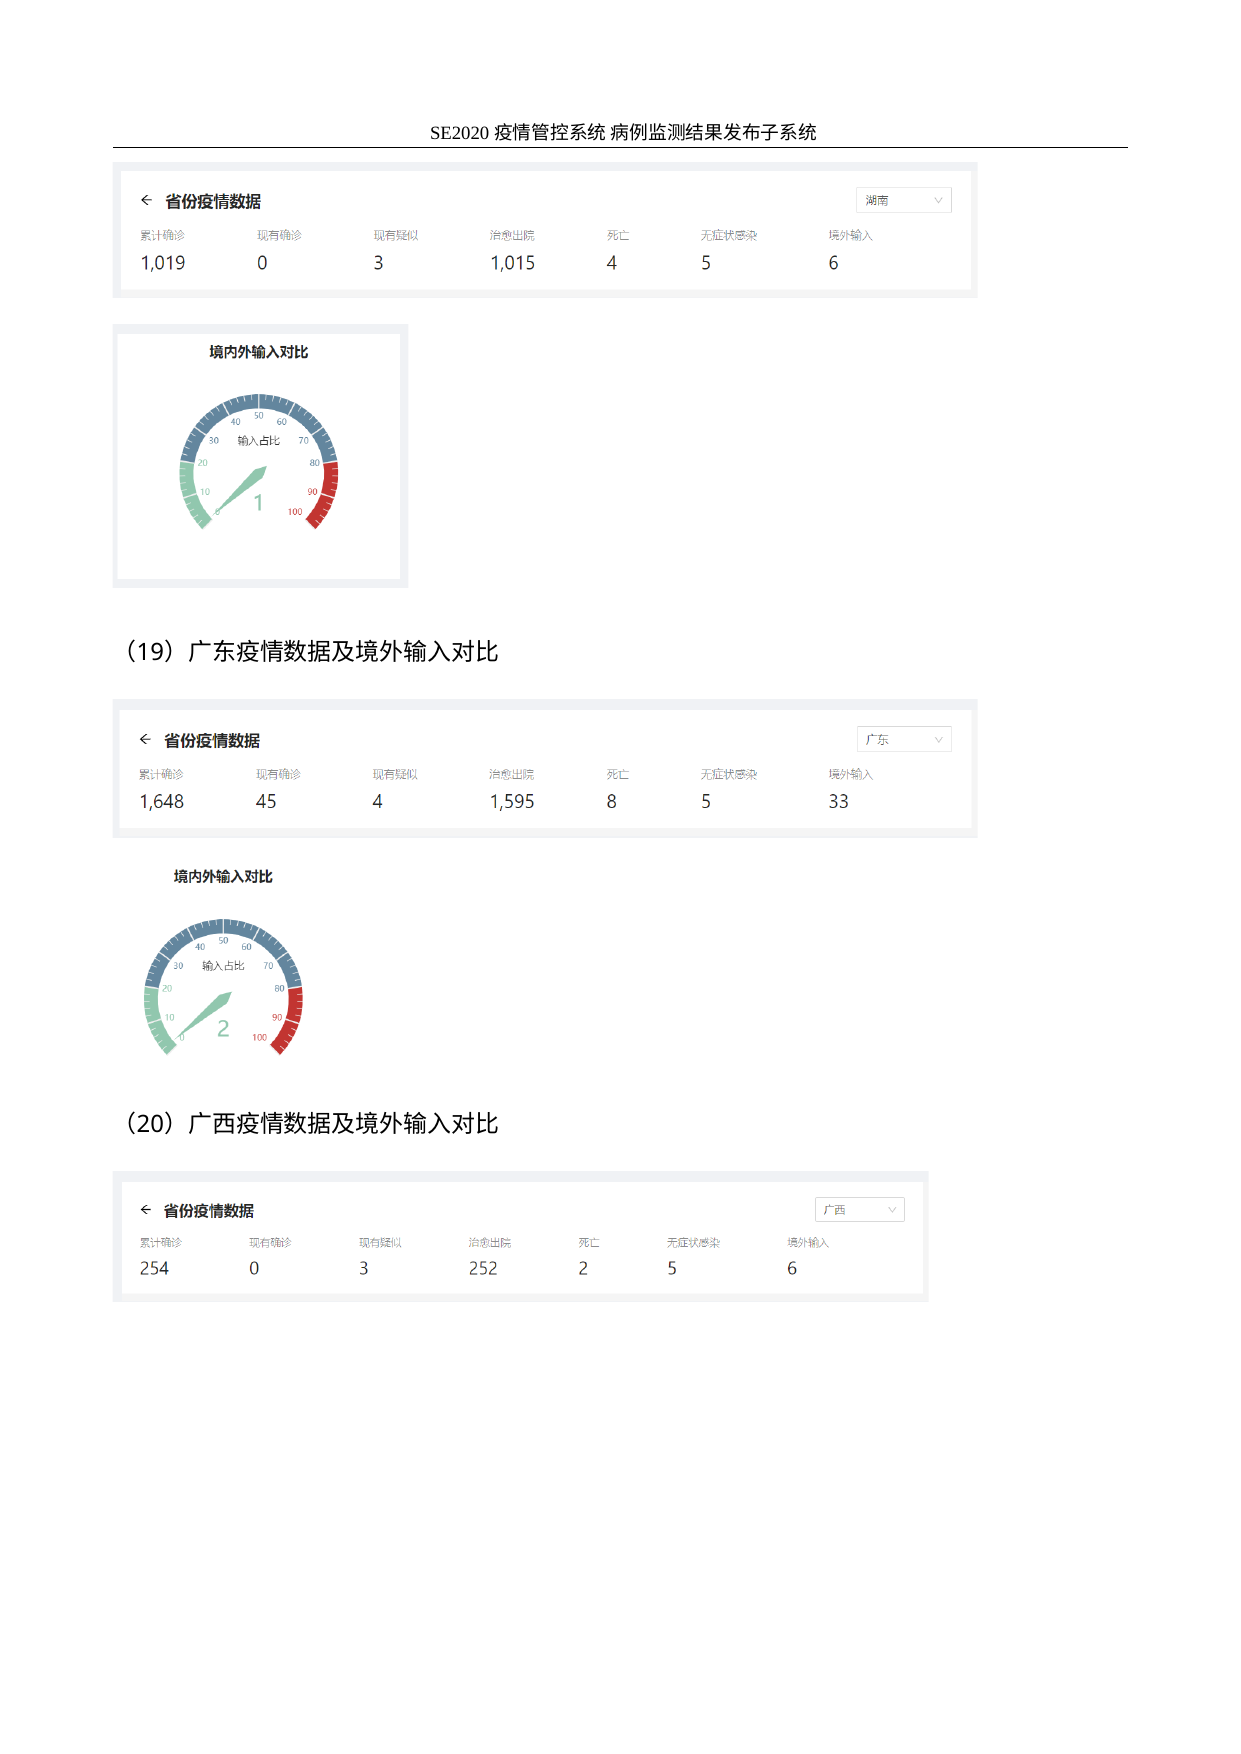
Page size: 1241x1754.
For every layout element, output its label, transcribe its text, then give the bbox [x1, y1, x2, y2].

picture [112, 861, 339, 1084]
text （19）广东疫情数据及境外输入对比 [112, 617, 1128, 682]
text （20）广西疫情数据及境外输入对比 [112, 1089, 1128, 1154]
picture [112, 699, 978, 838]
picture [112, 1171, 929, 1302]
picture [112, 324, 409, 588]
picture [112, 162, 978, 298]
